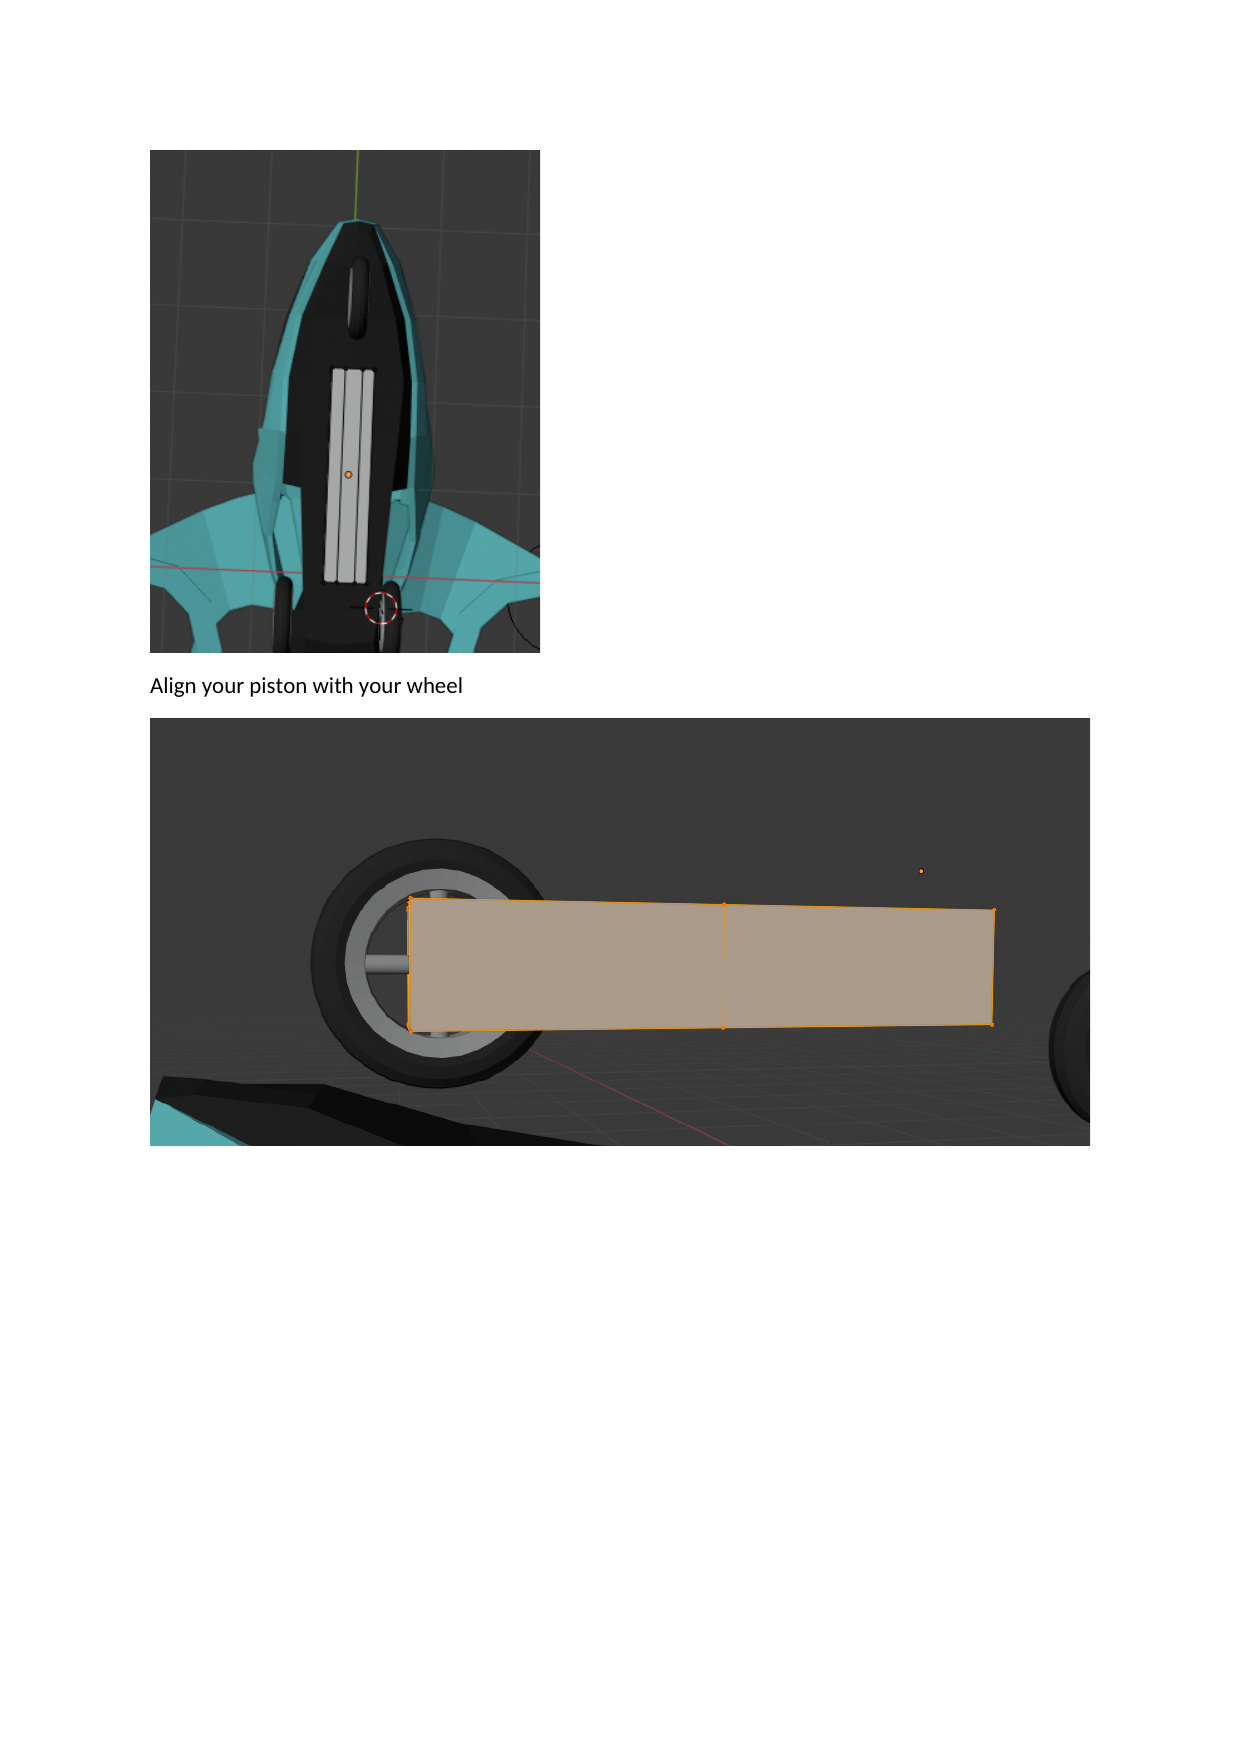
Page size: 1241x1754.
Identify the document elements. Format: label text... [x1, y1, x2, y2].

picture [150, 150, 540, 653]
text Align your piston with your wheel [150, 671, 1090, 699]
picture [150, 718, 1091, 1146]
